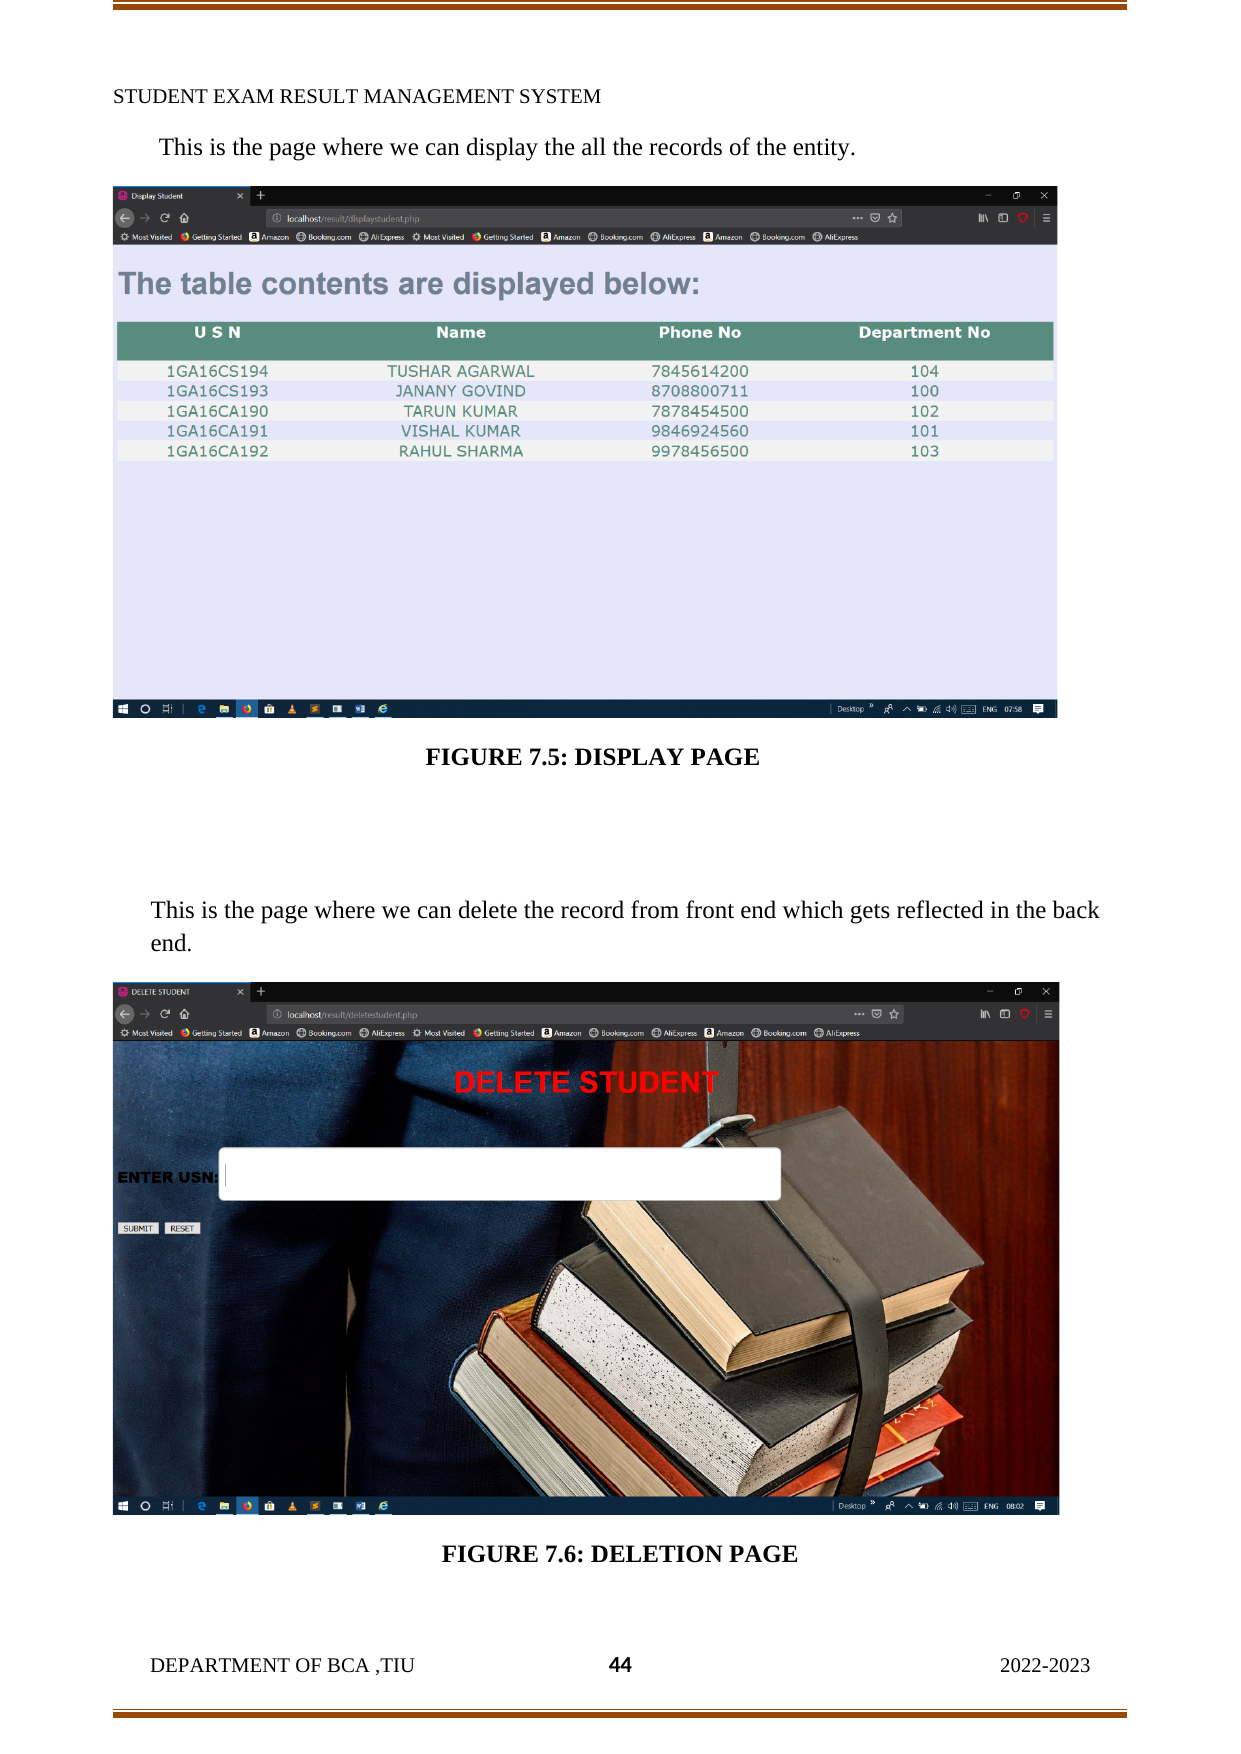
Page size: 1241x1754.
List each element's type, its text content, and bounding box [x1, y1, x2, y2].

text FIGURE 7.5: DISPLAY PAGE [113, 742, 1127, 771]
picture [112, 186, 1058, 718]
list This is the page where we can delete the record from front end which gets reflected in the back end. [150, 895, 1127, 957]
picture [112, 982, 1060, 1515]
text This is the page where we can display the all the records of the entity. [113, 132, 1127, 161]
text FIGURE 7.6: DELETION PAGE [113, 1539, 1127, 1568]
